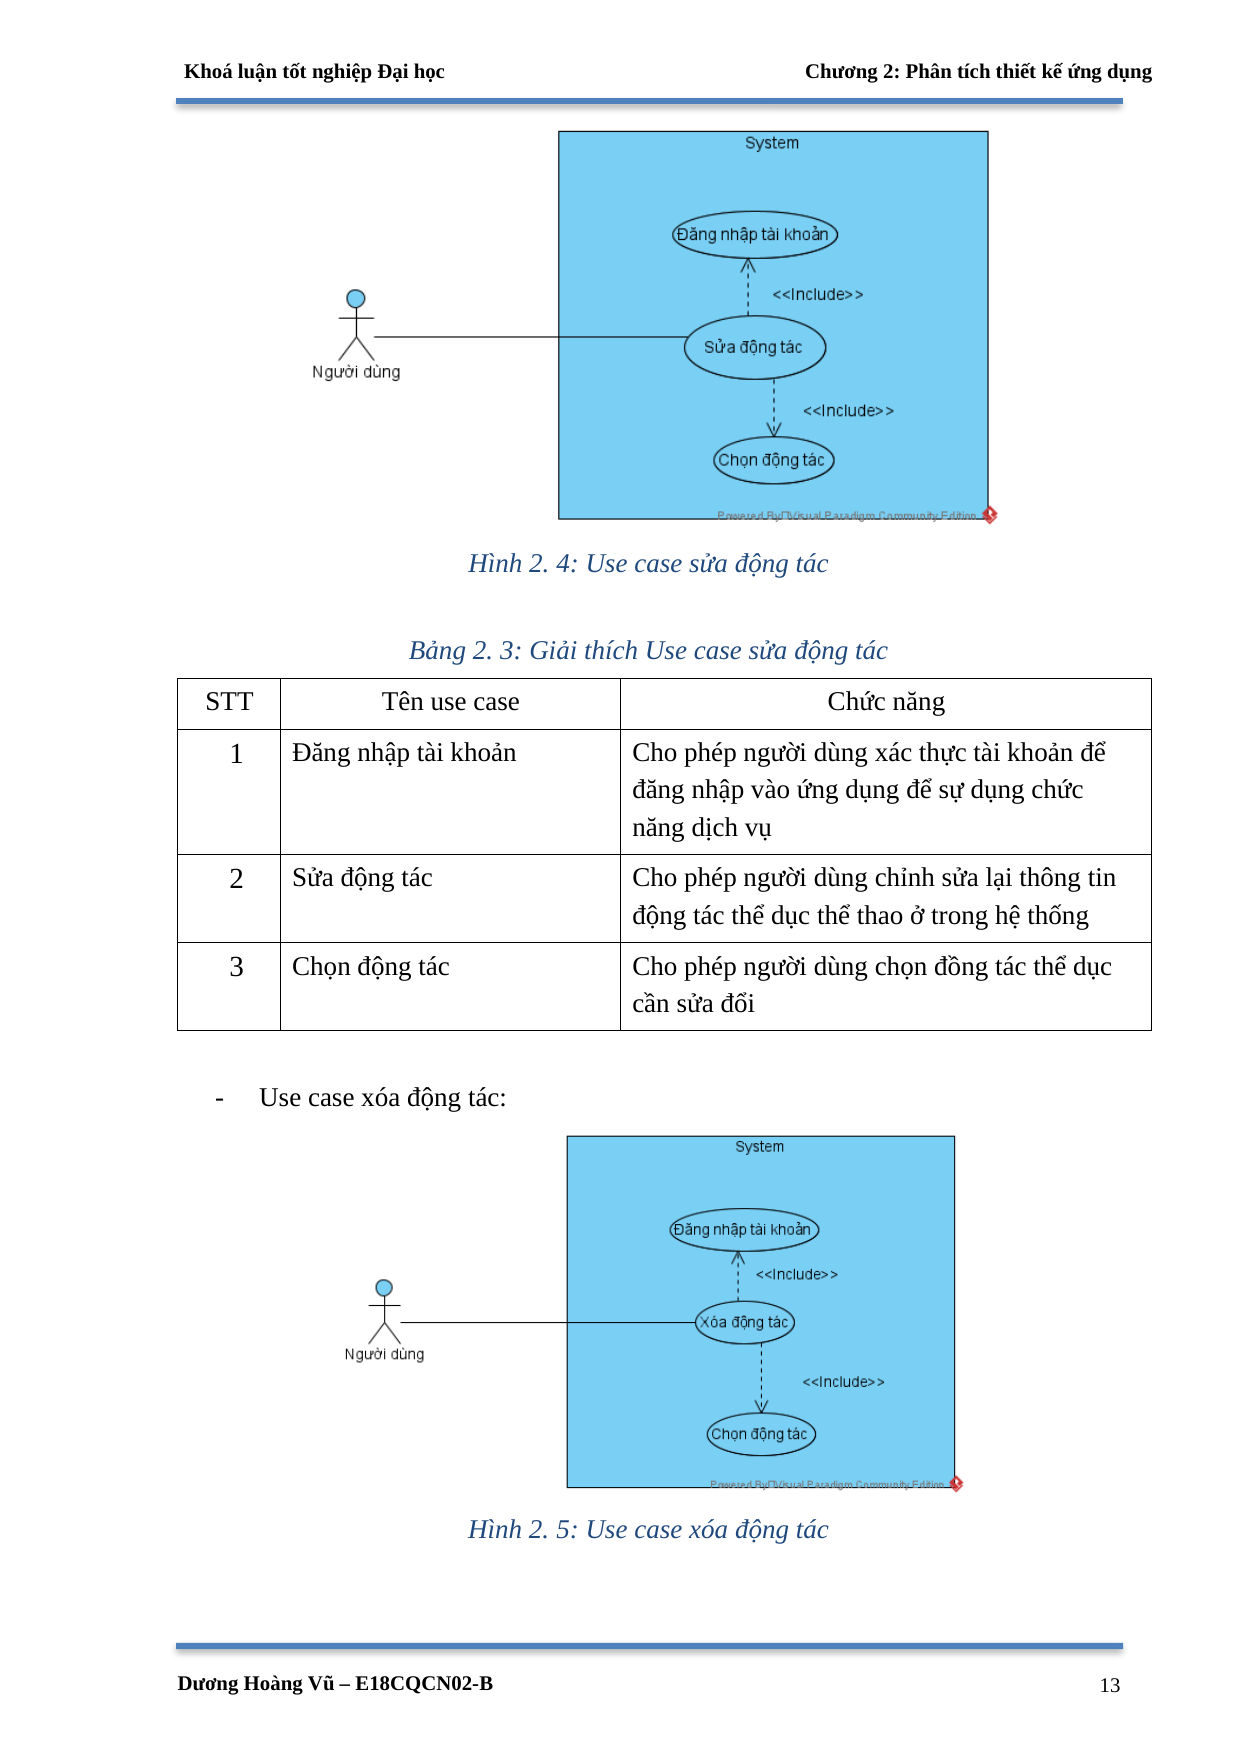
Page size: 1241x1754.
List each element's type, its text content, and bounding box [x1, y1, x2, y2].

table_cell Cho phép người dùng chỉnh sửa lại thông tin động tác thể dục thể thao ở trong hệ thống [621, 855, 1151, 942]
table_cell [178, 730, 280, 854]
table_header Chức năng [621, 679, 1151, 729]
table_header STT [178, 679, 280, 729]
picture [330, 1124, 969, 1502]
text Bảng 2. : Giải thích Use case sửa động tác [177, 634, 1122, 666]
table_cell Chọn động tác [281, 943, 620, 1030]
text Hình 2. : Use case sửa động tác [177, 547, 1122, 578]
table_cell Cho phép người dùng chọn đồng tác thể dục cần sửa đổi [621, 943, 1151, 1030]
table_cell Đăng nhập tài khoản [281, 730, 620, 854]
table_cell [178, 943, 280, 1030]
table_header Tên use case [281, 679, 620, 729]
picture [296, 118, 1003, 535]
table_cell [178, 855, 280, 942]
text Hình 2. : Use case xóa động tác [177, 1514, 1122, 1545]
table_cell Sửa động tác [281, 855, 620, 942]
table_cell Cho phép người dùng xác thực tài khoản để đăng nhập vào ứng dụng để sự dụng chức năng dịch vụ [621, 730, 1151, 854]
list Use case xóa động tác: [215, 1081, 1122, 1112]
